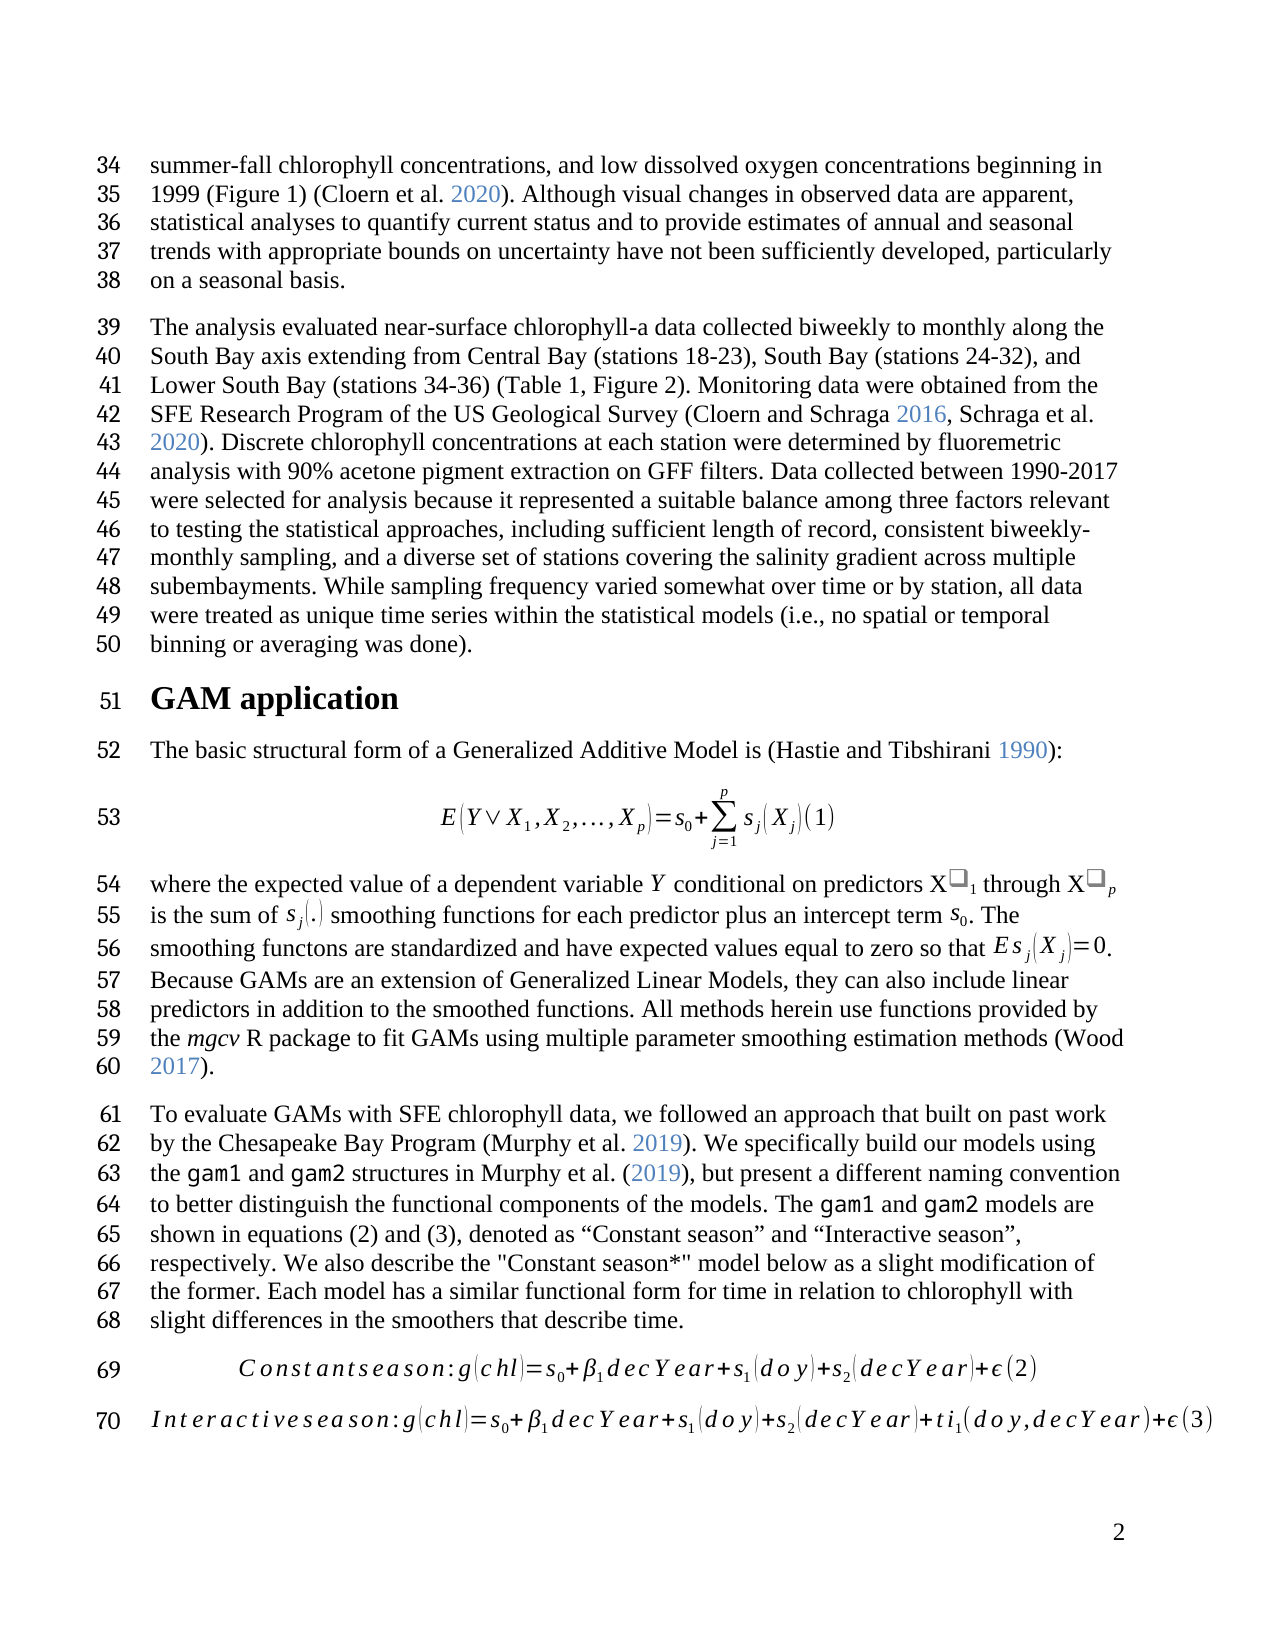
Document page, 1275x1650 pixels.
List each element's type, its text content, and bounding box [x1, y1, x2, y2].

subtitle GAM application [150, 678, 1125, 717]
text To evaluate GAMs with SFE chlorophyll data, we followed an approach that built on past work by the Chesapeake Bay Program (Murphy et al. 2019). We specifically build our models using the gam1 and gam2 structures in Murphy et al. (2019), but present a different naming convention to better distinguish the functional components of the models. The gam1 and gam2 models are shown in equations (2) and (3), denoted as “Constant season” and “Interactive season”, respectively. We also describe the "Constant season*" model below as a slight modification of the former. Each model has a similar functional form for time in relation to chlorophyll with slight differences in the smoothers that describe time. [150, 1099, 1125, 1334]
text The analysis evaluated near-surface chlorophyll-a data collected biweekly to monthly along the South Bay axis extending from Central Bay (stations 18-23), South Bay (stations 24-32), and Lower South Bay (stations 34-36) (Table 1, Figure 2). Monitoring data were obtained from the SFE Research Program of the US Geological Survey (Cloern and Schraga 2016, Schraga et al. 2020). Discrete chlorophyll concentrations at each station were determined by fluoremetric analysis with 90% acetone pigment extraction on GFF filters. Data collected between 1990-2017 were selected for analysis because it represented a suitable balance among three factors relevant to testing the statistical approaches, including sufficient length of record, consistent biweekly-monthly sampling, and a diverse set of stations covering the salinity gradient across multiple subembayments. While sampling frequency varied somewhat over time or by station, all data were treated as unique time series within the statistical models (i.e., no spatial or temporal binning or averaging was done). [150, 312, 1125, 657]
text where the expected value of a dependent variable conditional on predictors X through X is the sum of smoothing functions for each predictor plus an intercept term . The smoothing functons are standardized and have expected values equal to zero so that . Because GAMs are an extension of Generalized Linear Models, they can also include linear predictors in addition to the smoothed functions. All methods herein use functions provided by the mgcv R package to fit GAMs using multiple parameter smoothing estimation methods (Wood 2017). [150, 869, 1125, 1080]
text The basic structural form of a Generalized Additive Model is (Hastie and Tibshirani 1990): [150, 735, 1125, 764]
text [150, 150, 1125, 294]
